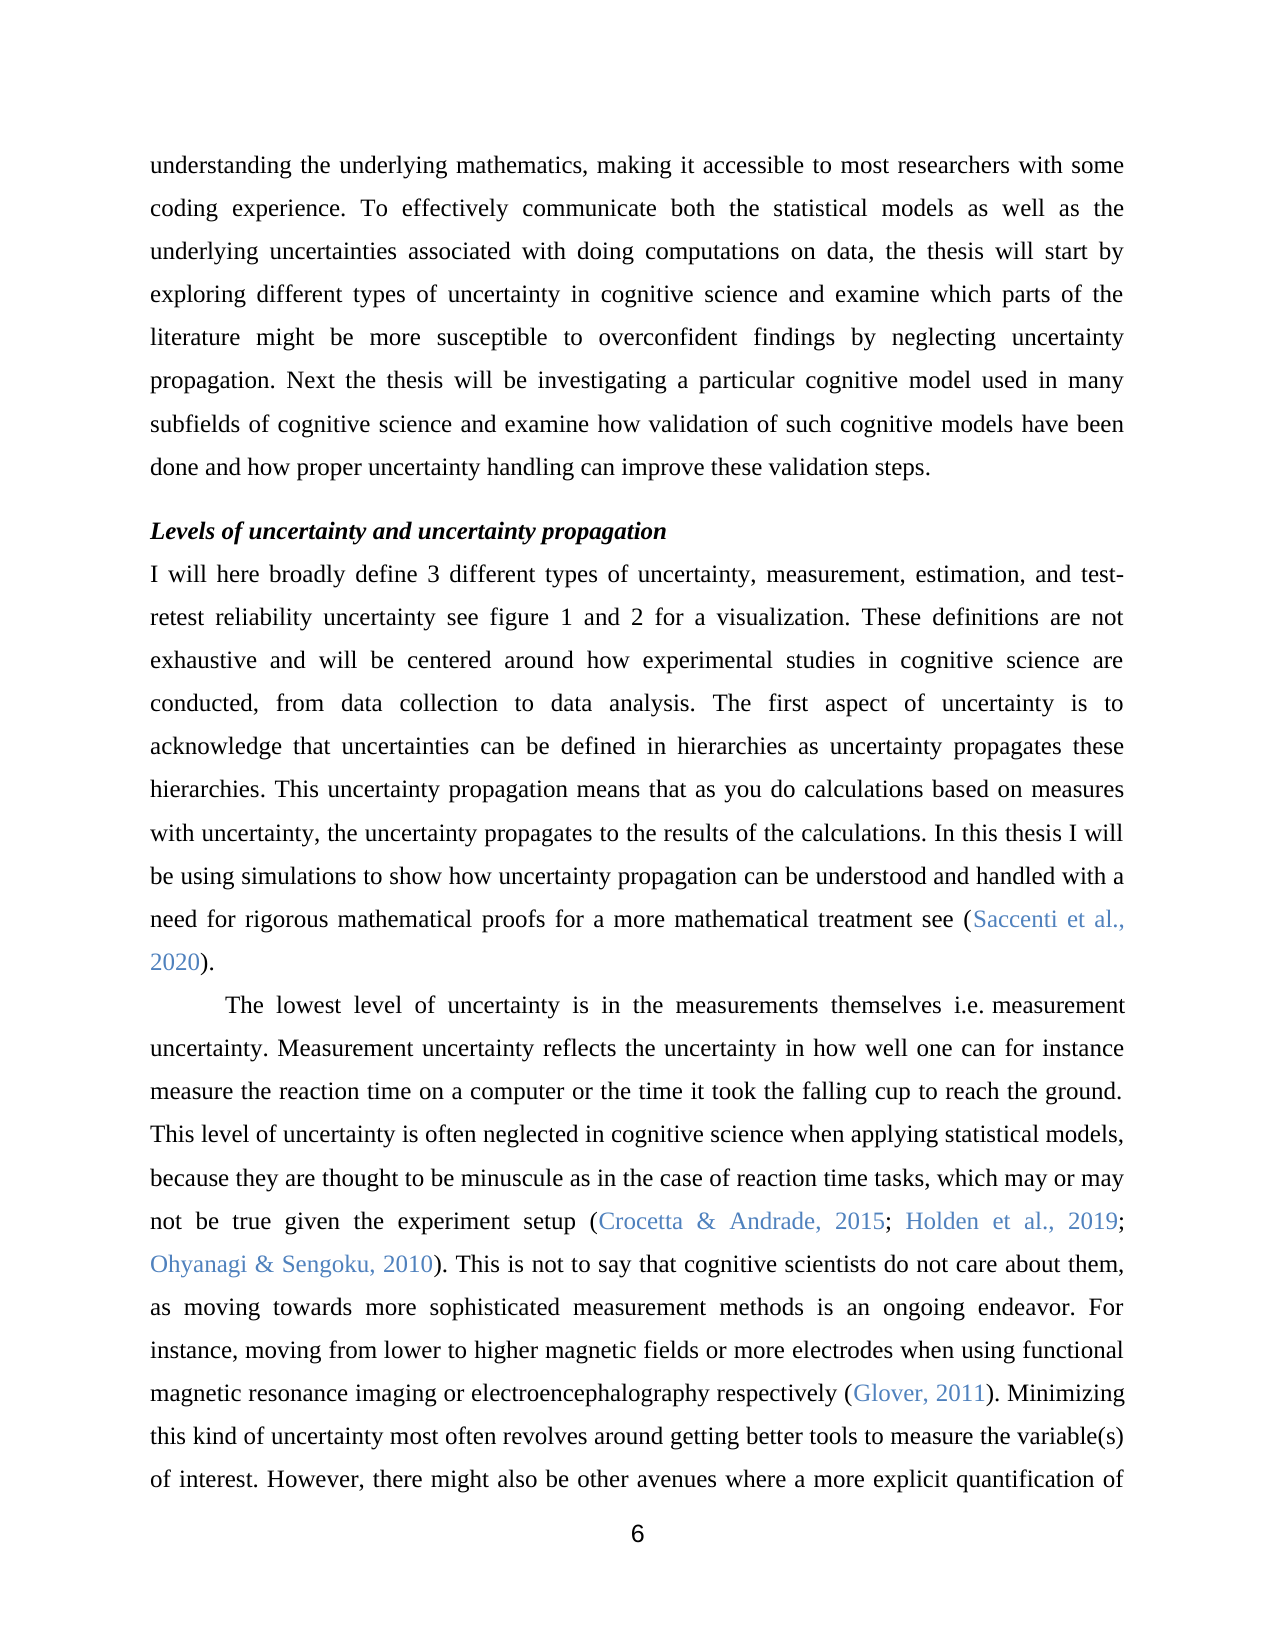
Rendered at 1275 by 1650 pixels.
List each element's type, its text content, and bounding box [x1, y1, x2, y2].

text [150, 990, 1125, 1493]
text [150, 150, 1125, 481]
subtitle Levels of uncertainty and uncertainty propagation [150, 516, 1125, 544]
text I will here broadly define 3 different types of uncertainty, measurement, estimation, and test-retest reliability uncertainty see figure 1 and 2 for a visualization. These definitions are not exhaustive and will be centered around how experimental studies in cognitive science are conducted, from data collection to data analysis. The first aspect of uncertainty is to acknowledge that uncertainties can be defined in hierarchies as uncertainty propagates these hierarchies. This uncertainty propagation means that as you do calculations based on measures with uncertainty, the uncertainty propagates to the results of the calculations. In this thesis I will be using simulations to show how uncertainty propagation can be understood and handled with a need for rigorous mathematical proofs for a more mathematical treatment see (Saccenti et al., 2020). [150, 559, 1125, 976]
